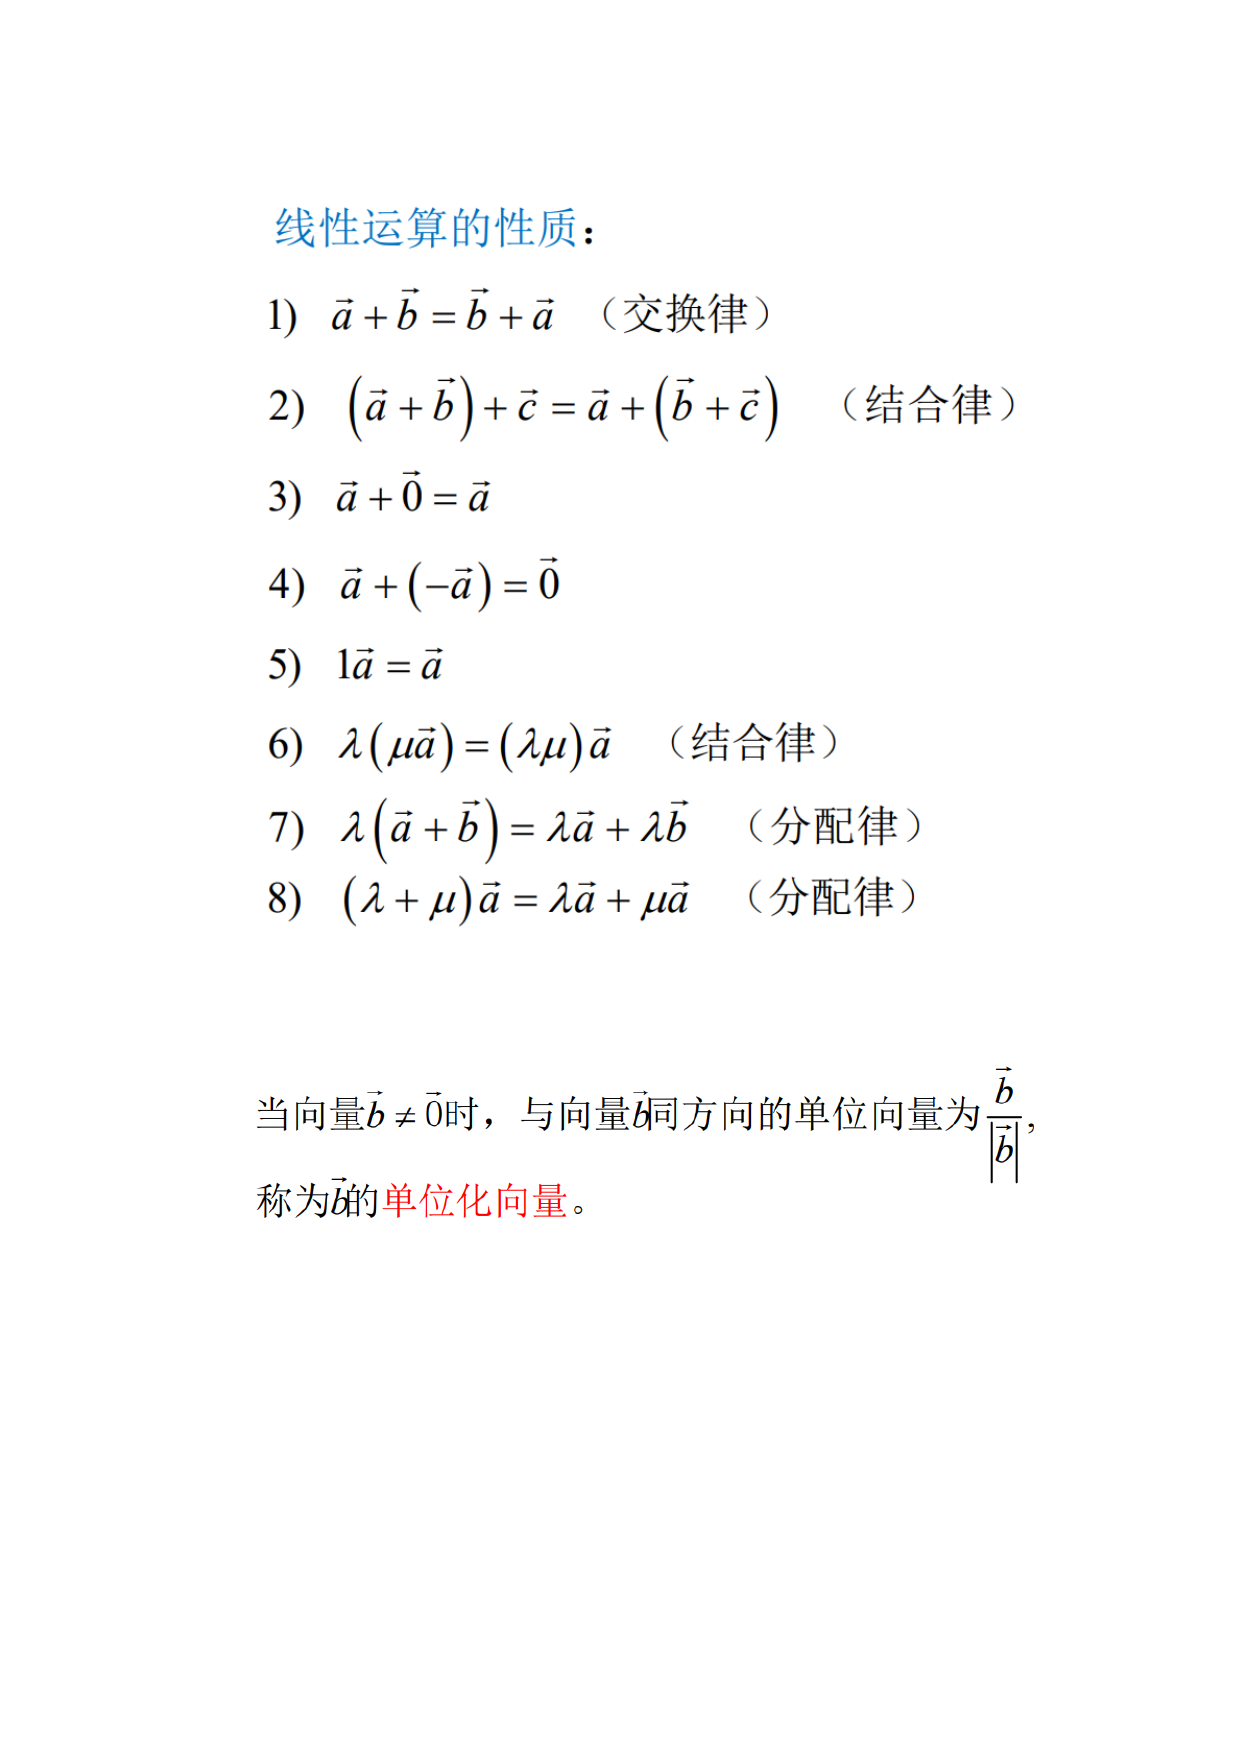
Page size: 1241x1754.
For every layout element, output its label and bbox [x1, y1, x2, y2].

picture [237, 1061, 1103, 1231]
picture [237, 162, 1033, 961]
